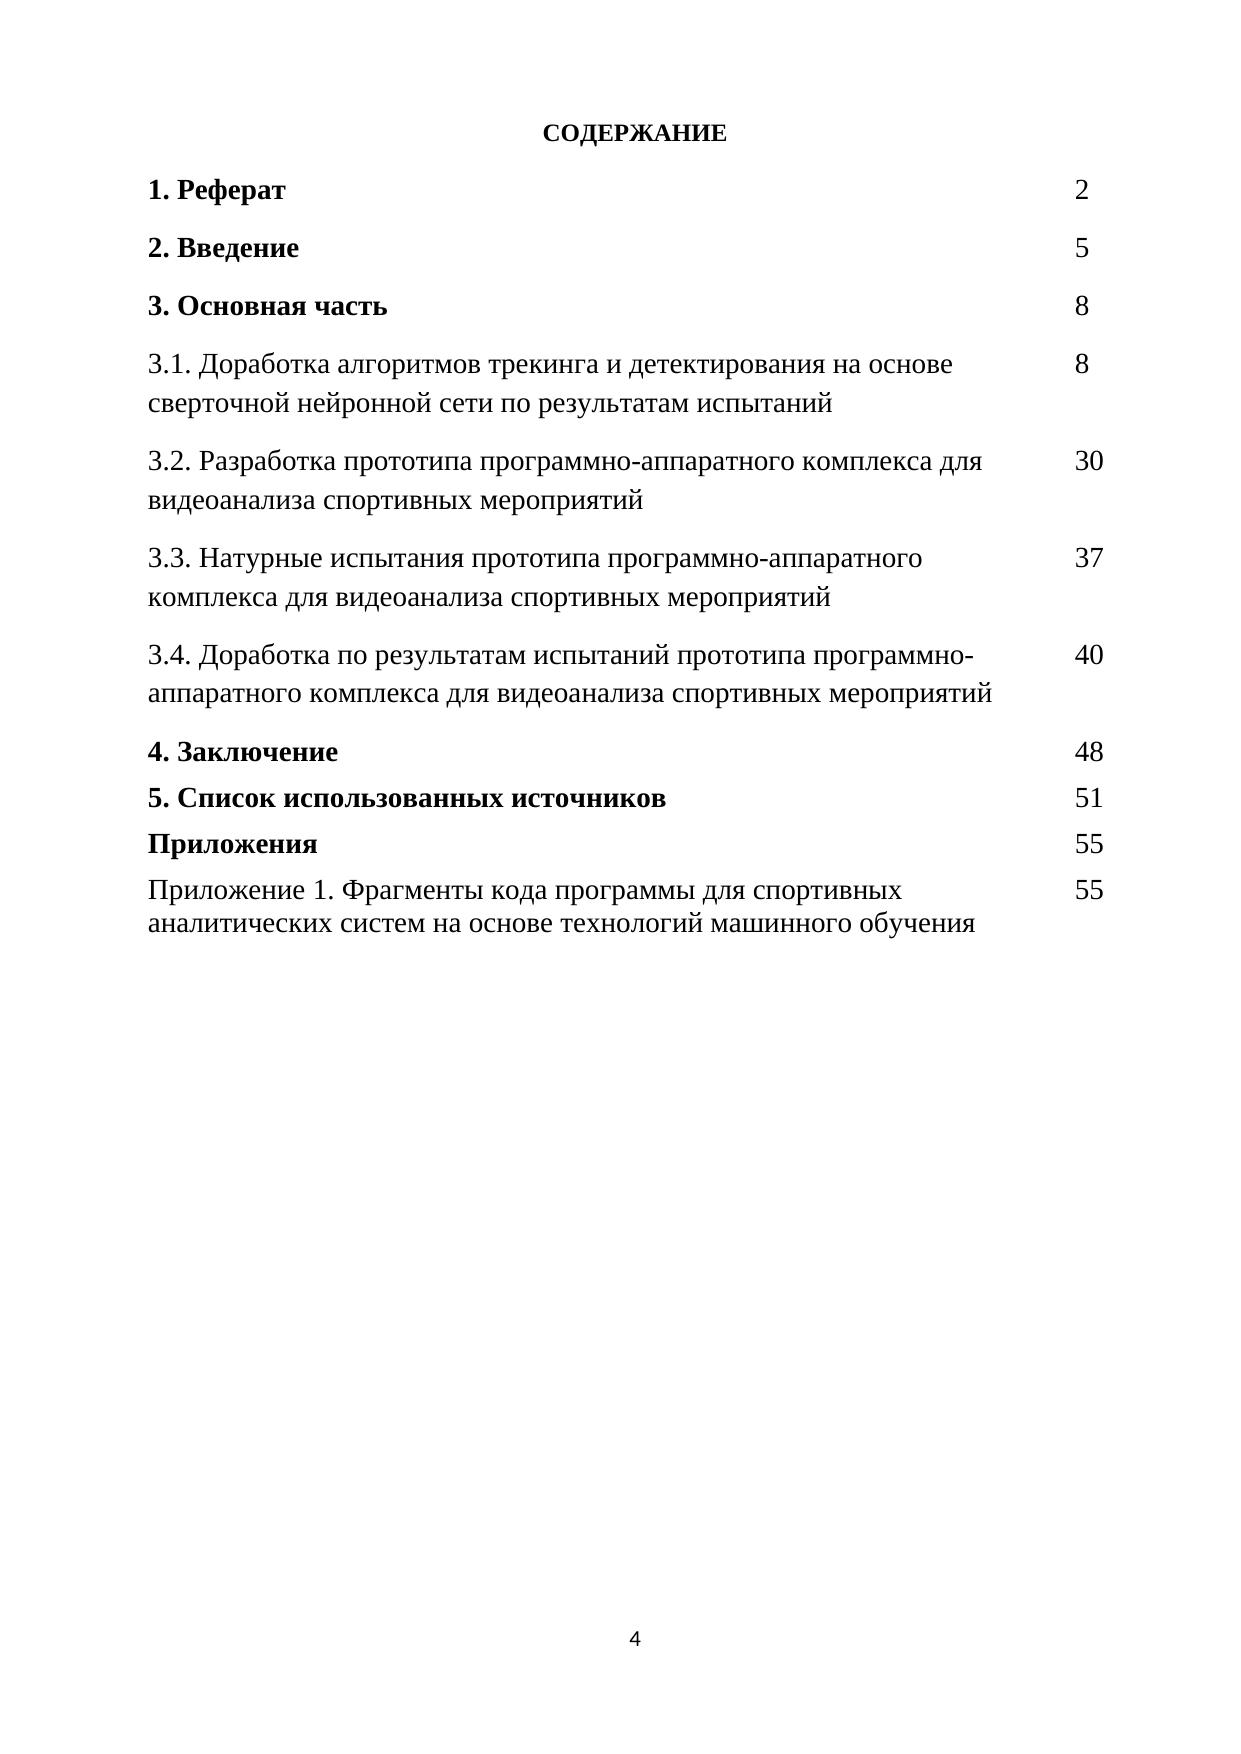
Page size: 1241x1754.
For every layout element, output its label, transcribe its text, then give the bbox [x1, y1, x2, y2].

table_cell 30 [1063, 444, 1133, 540]
table_cell 4. Заключение [136, 734, 1063, 780]
table_cell 2. Введение [136, 230, 1063, 288]
table_cell 37 [1063, 540, 1133, 637]
table_header 1. Реферат [136, 172, 1063, 230]
table_cell 51 [1063, 780, 1133, 826]
table_cell 3.2. Разработка прототипа программно-аппаратного комплекса для видеоанализа спортивных мероприятий [136, 444, 1063, 540]
table_cell 5. Список использованных источников [136, 780, 1063, 826]
table_cell 55 [1063, 872, 1133, 951]
table_cell Приложения [136, 826, 1063, 872]
table_cell 8 [1063, 289, 1133, 347]
table_header 2 [1063, 172, 1133, 230]
table_cell 8 [1063, 347, 1133, 443]
table_cell 3.4. Доработка по результатам испытаний прототипа программно-аппаратного комплекса для видеоанализа спортивных мероприятий [136, 637, 1063, 734]
table_cell Приложение 1. Фрагменты кода программы для спортивных аналитических систем на основе технологий машинного обучения [136, 872, 1063, 951]
table_cell 48 [1063, 734, 1133, 780]
table_cell 40 [1063, 637, 1133, 734]
table_cell 5 [1063, 230, 1133, 288]
table_cell 3.3. Натурные испытания прототипа программно-аппаратного комплекса для видеоанализа спортивных мероприятий [136, 540, 1063, 637]
text СОДЕРЖАНИЕ [148, 118, 1122, 147]
table_cell 55 [1063, 826, 1133, 872]
table_cell 3. Основная часть [136, 289, 1063, 347]
table_cell 3.1. Доработка алгоритмов трекинга и детектирования на основе сверточной нейронной сети по результатам испытаний [136, 347, 1063, 443]
